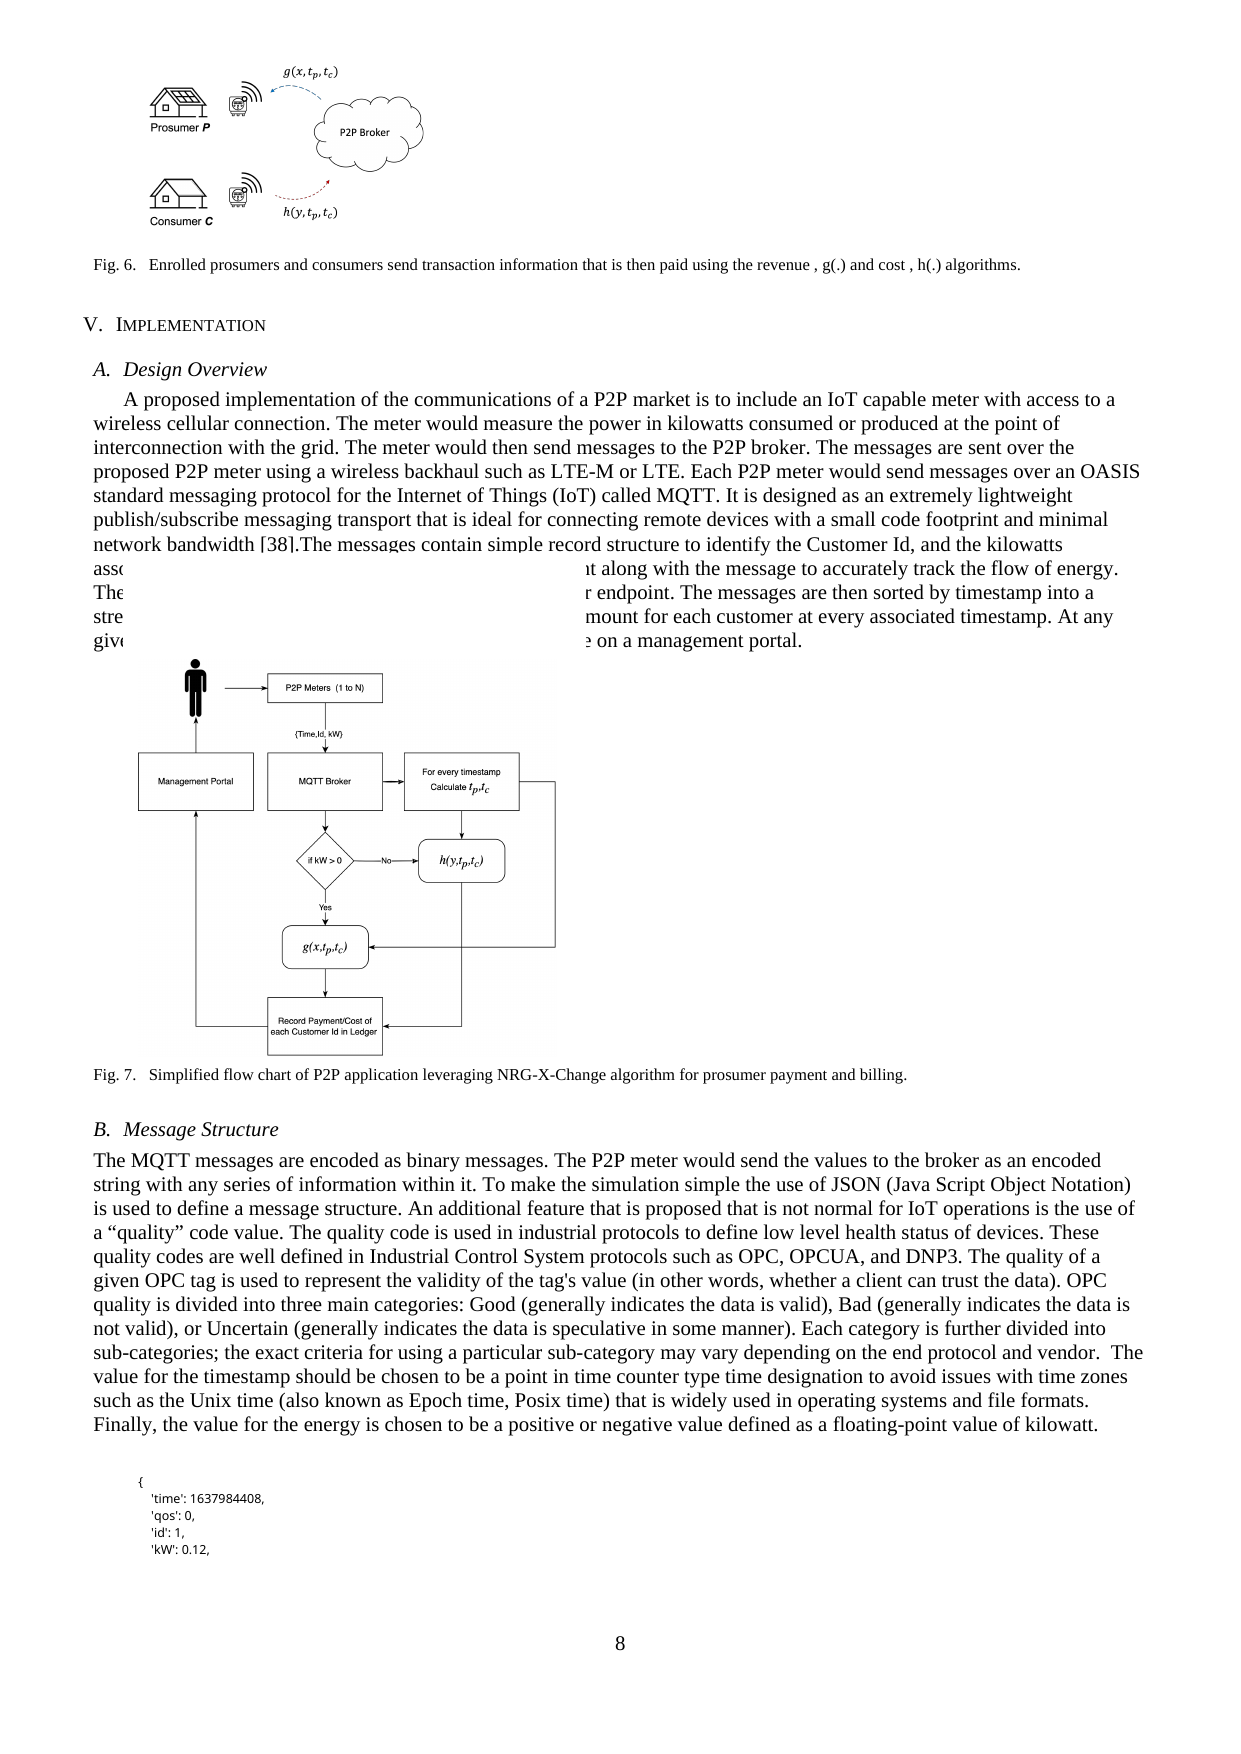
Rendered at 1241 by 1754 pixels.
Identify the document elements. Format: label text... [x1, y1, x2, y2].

text Simplified flow chart of P2P application leveraging NRG-X-Change algorithm for prosumer payment and billing. [93, 1065, 1147, 1084]
subtitle Design Overview [93, 357, 1147, 381]
text The MQTT messages are encoded as binary messages. The P2P meter would send the values to the broker as an encoded string with any series of information within it. To make the simulation simple the use of JSON (Java Script Object Notation) is used to define a message structure. An additional feature that is proposed that is not normal for IoT operations is the use of a “quality” code value. The quality code is used in industrial protocols to define low level health status of devices. These quality codes are well defined in Industrial Control System protocols such as OPC, OPCUA, and DNP3. The quality of a given OPC tag is used to represent the validity of the tag's value (in other words, whether a client can trust the data). OPC quality is divided into three main categories: Good (generally indicates the data is valid), Bad (generally indicates the data is not valid), or Uncertain (generally indicates the data is speculative in some manner). Each category is further divided into sub-categories; the exact criteria for using a particular sub-category may vary depending on the end protocol and vendor. The value for the timestamp should be chosen to be a point in time counter type time designation to avoid issues with time zones such as the Unix time (also known as Epoch time, Posix time) that is widely used in operating systems and file formats. Finally, the value for the energy is chosen to be a positive or negative value defined as a floating-point value of kilowatt. [93, 1148, 1147, 1436]
picture [143, 63, 424, 235]
picture [138, 659, 557, 1057]
text A proposed implementation of the communications of a P2P market is to include an IoT capable meter with access to a wireless cellular connection. The meter would measure the power in kilowatts consumed or produced at the point of interconnection with the grid. The meter would then send messages to the P2P broker. The messages are sent over the proposed P2P meter using a wireless backhaul such as LTE-M or LTE. Each P2P meter would send messages over an OASIS standard messaging protocol for the Internet of Things (IoT) called MQTT. It is designed as an extremely lightweight publish/subscribe messaging transport that is ideal for connecting remote devices with a small code footprint and minimal network bandwidth .The messages contain simple record structure to identify the Customer Id, and the kilowatts associated with the meter, finally a timestamp would be sent along with the message to accurately track the flow of energy. The messages arrive at the publicly available MQTT broker endpoint. The messages are then sorted by timestamp into a stream and processed to determine the payment or billing amount for each customer at every associated timestamp. At any given time, the balance of the customers would be available on a management portal. [93, 387, 1147, 652]
subtitle Message Structure [93, 1117, 1147, 1141]
text Enrolled prosumers and consumers send transaction information that is then paid using the revenue , g(.) and cost , h(.) algorithms. [93, 255, 1147, 274]
subtitle Implementation [93, 312, 1147, 336]
